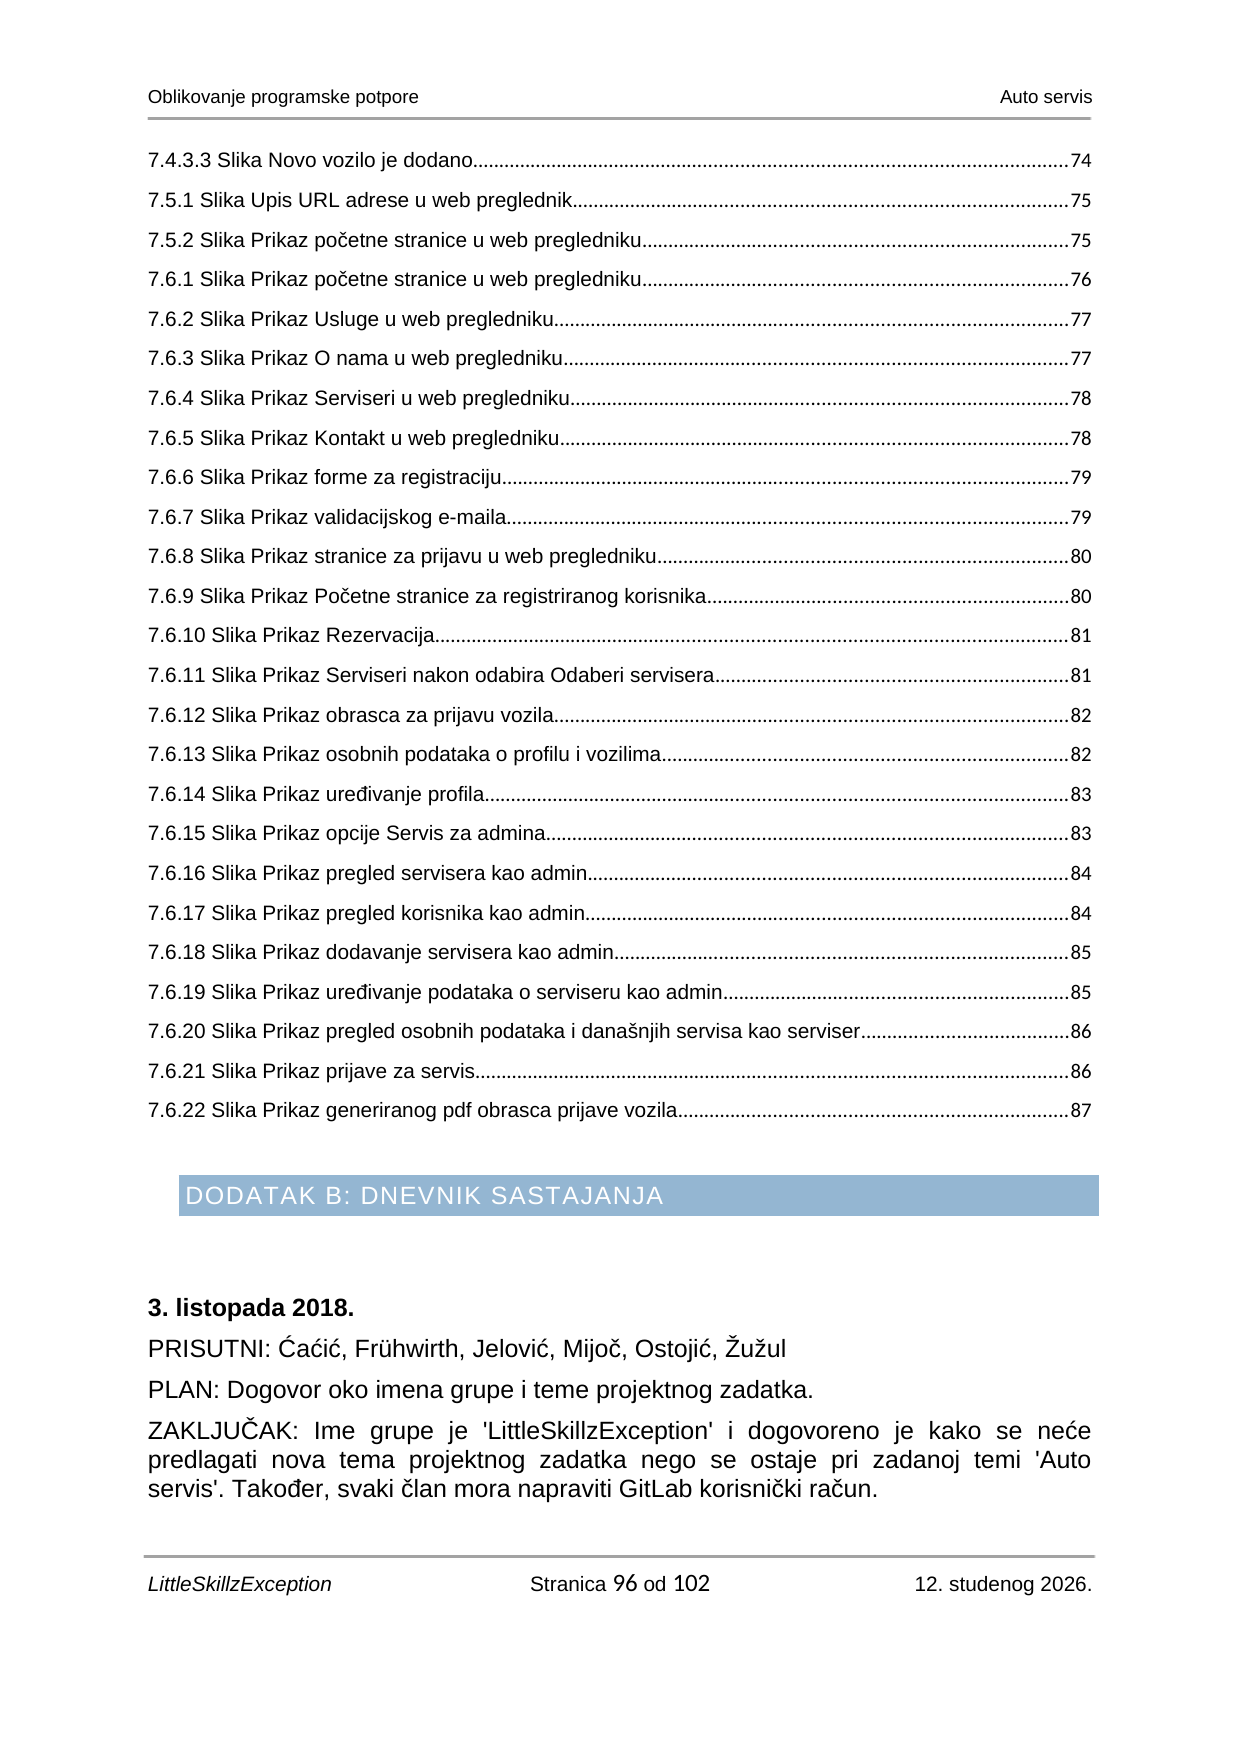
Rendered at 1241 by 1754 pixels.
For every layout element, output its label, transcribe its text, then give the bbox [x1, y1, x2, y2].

text 7.6.15 Slika Prikaz opcije Servis za admina 83 [148, 821, 1093, 846]
text 7.6.5 Slika Prikaz Kontakt u web pregledniku 78 [148, 425, 1093, 450]
text 7.6.13 Slika Prikaz osobnih podataka o profilu i vozilima 82 [148, 741, 1093, 767]
text 7.6.17 Slika Prikaz pregled korisnika kao admin 84 [148, 900, 1093, 925]
text 7.5.1 Slika Upis URL adrese u web preglednik 75 [148, 187, 1093, 213]
text 7.6.2 Slika Prikaz Usluge u web pregledniku 77 [148, 306, 1093, 331]
text 7.6.8 Slika Prikaz stranice za prijavu u web pregledniku 80 [148, 543, 1093, 569]
subtitle Dodatak B: Dnevnik sastajanja [185, 1181, 1093, 1210]
text 7.6.7 Slika Prikaz validacijskog e-maila 79 [148, 504, 1093, 529]
text 7.6.4 Slika Prikaz Serviseri u web pregledniku 78 [148, 385, 1093, 411]
text 7.6.22 Slika Prikaz generiranog pdf obrasca prijave vozila 87 [148, 1098, 1093, 1123]
text 7.6.14 Slika Prikaz uređivanje profila 83 [148, 781, 1093, 806]
text 7.5.2 Slika Prikaz početne stranice u web pregledniku 75 [148, 227, 1093, 252]
text PLAN: Dogovor oko imena grupe i teme projektnog zadatka. [148, 1375, 1093, 1404]
text 7.6.18 Slika Prikaz dodavanje servisera kao admin 85 [148, 939, 1093, 965]
text 7.6.1 Slika Prikaz početne stranice u web pregledniku 76 [148, 266, 1093, 292]
text 7.6.10 Slika Prikaz Rezervacija 81 [148, 623, 1093, 648]
text 7.6.21 Slika Prikaz prijave za servis 86 [148, 1058, 1093, 1083]
text 7.6.20 Slika Prikaz pregled osobnih podataka i današnjih servisa kao serviser 86 [148, 1018, 1093, 1044]
text PRISUTNI: Ćaćić, Frühwirth, Jelović, Mijoč, Ostojić, Žužul [148, 1334, 1093, 1362]
text 7.6.12 Slika Prikaz obrasca za prijavu vozila 82 [148, 702, 1093, 727]
text 7.6.11 Slika Prikaz Serviseri nakon odabira Odaberi servisera 81 [148, 662, 1093, 688]
text 7.6.19 Slika Prikaz uređivanje podataka o serviseru kao admin 85 [148, 979, 1093, 1004]
text 7.6.9 Slika Prikaz Početne stranice za registriranog korisnika 80 [148, 583, 1093, 608]
text ZAKLJUČAK: Ime grupe je 'LittleSkillzException' i dogovoreno je kako se neće predlagati nova tema projektnog zadatka nego se ostaje pri zadanoj temi 'Auto servis'. Također, svaki član mora napraviti GitLab korisnički račun. [148, 1416, 1093, 1502]
text 7.4.3.3 Slika Novo vozilo je dodano 74 [148, 148, 1093, 173]
text 7.6.6 Slika Prikaz forme za registraciju 79 [148, 464, 1093, 490]
text 7.6.3 Slika Prikaz O nama u web pregledniku 77 [148, 346, 1093, 371]
text 3. listopada 2018. [148, 1292, 1093, 1321]
text 7.6.16 Slika Prikaz pregled servisera kao admin 84 [148, 860, 1093, 886]
